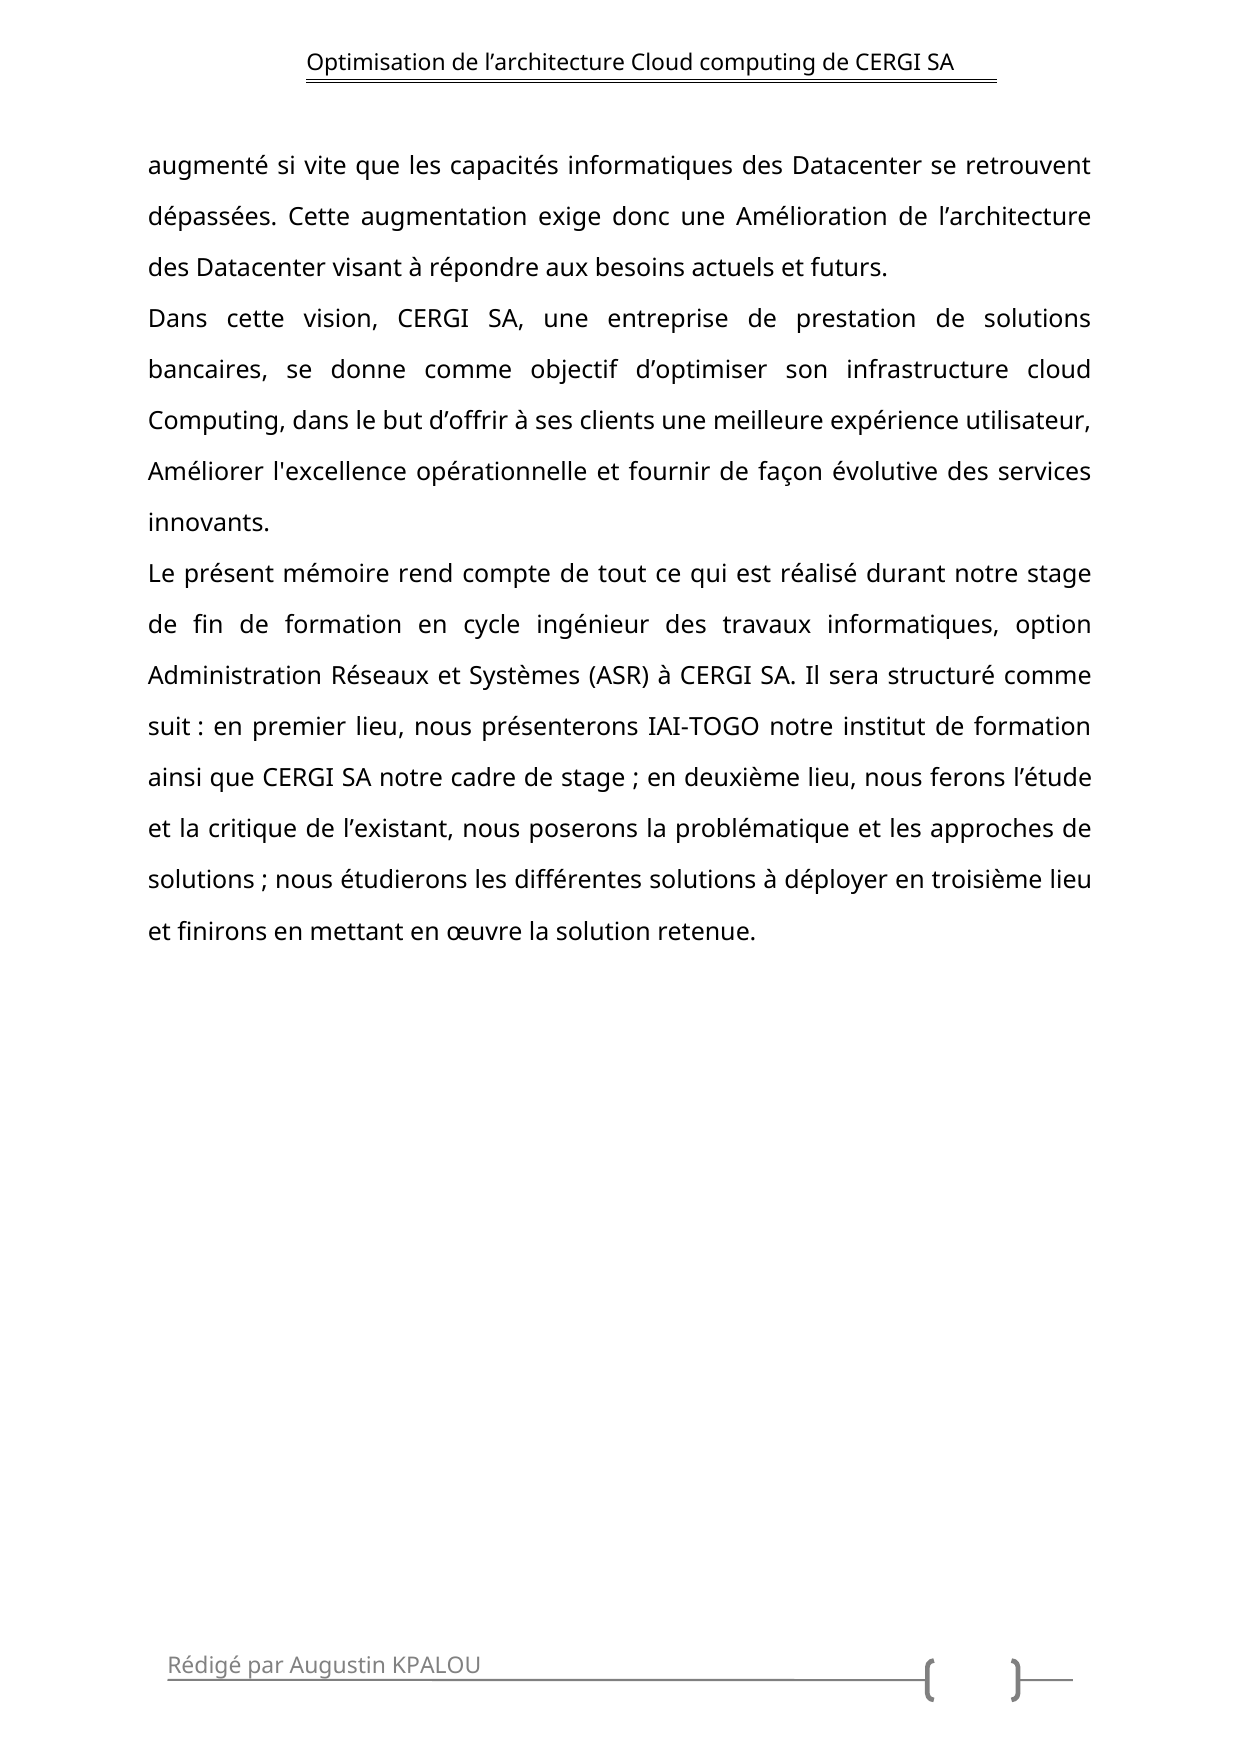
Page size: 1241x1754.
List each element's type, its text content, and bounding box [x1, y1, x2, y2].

text Le présent mémoire rend compte de tout ce qui est réalisé durant notre stage de fin de formation en cycle ingénieur des travaux informatiques, option Administration Réseaux et Systèmes (ASR) à CERGI SA. Il sera structuré comme suit : en premier lieu, nous présenterons IAI-TOGO notre institut de formation ainsi que CERGI SA notre cadre de stage ; en deuxième lieu, nous ferons l’étude et la critique de l’existant, nous poserons la problématique et les approches de solutions ; nous étudierons les différentes solutions à déployer en troisième lieu et finirons en mettant en œuvre la solution retenue. [148, 556, 1093, 947]
text Dans cette vision, CERGI SA, une entreprise de prestation de solutions bancaires, se donne comme objectif d’optimiser son infrastructure cloud Computing, dans le but d’offrir à ses clients une meilleure expérience utilisateur, Améliorer l'excellence opérationnelle et fournir de façon évolutive des services innovants. [148, 301, 1093, 539]
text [148, 148, 1093, 284]
